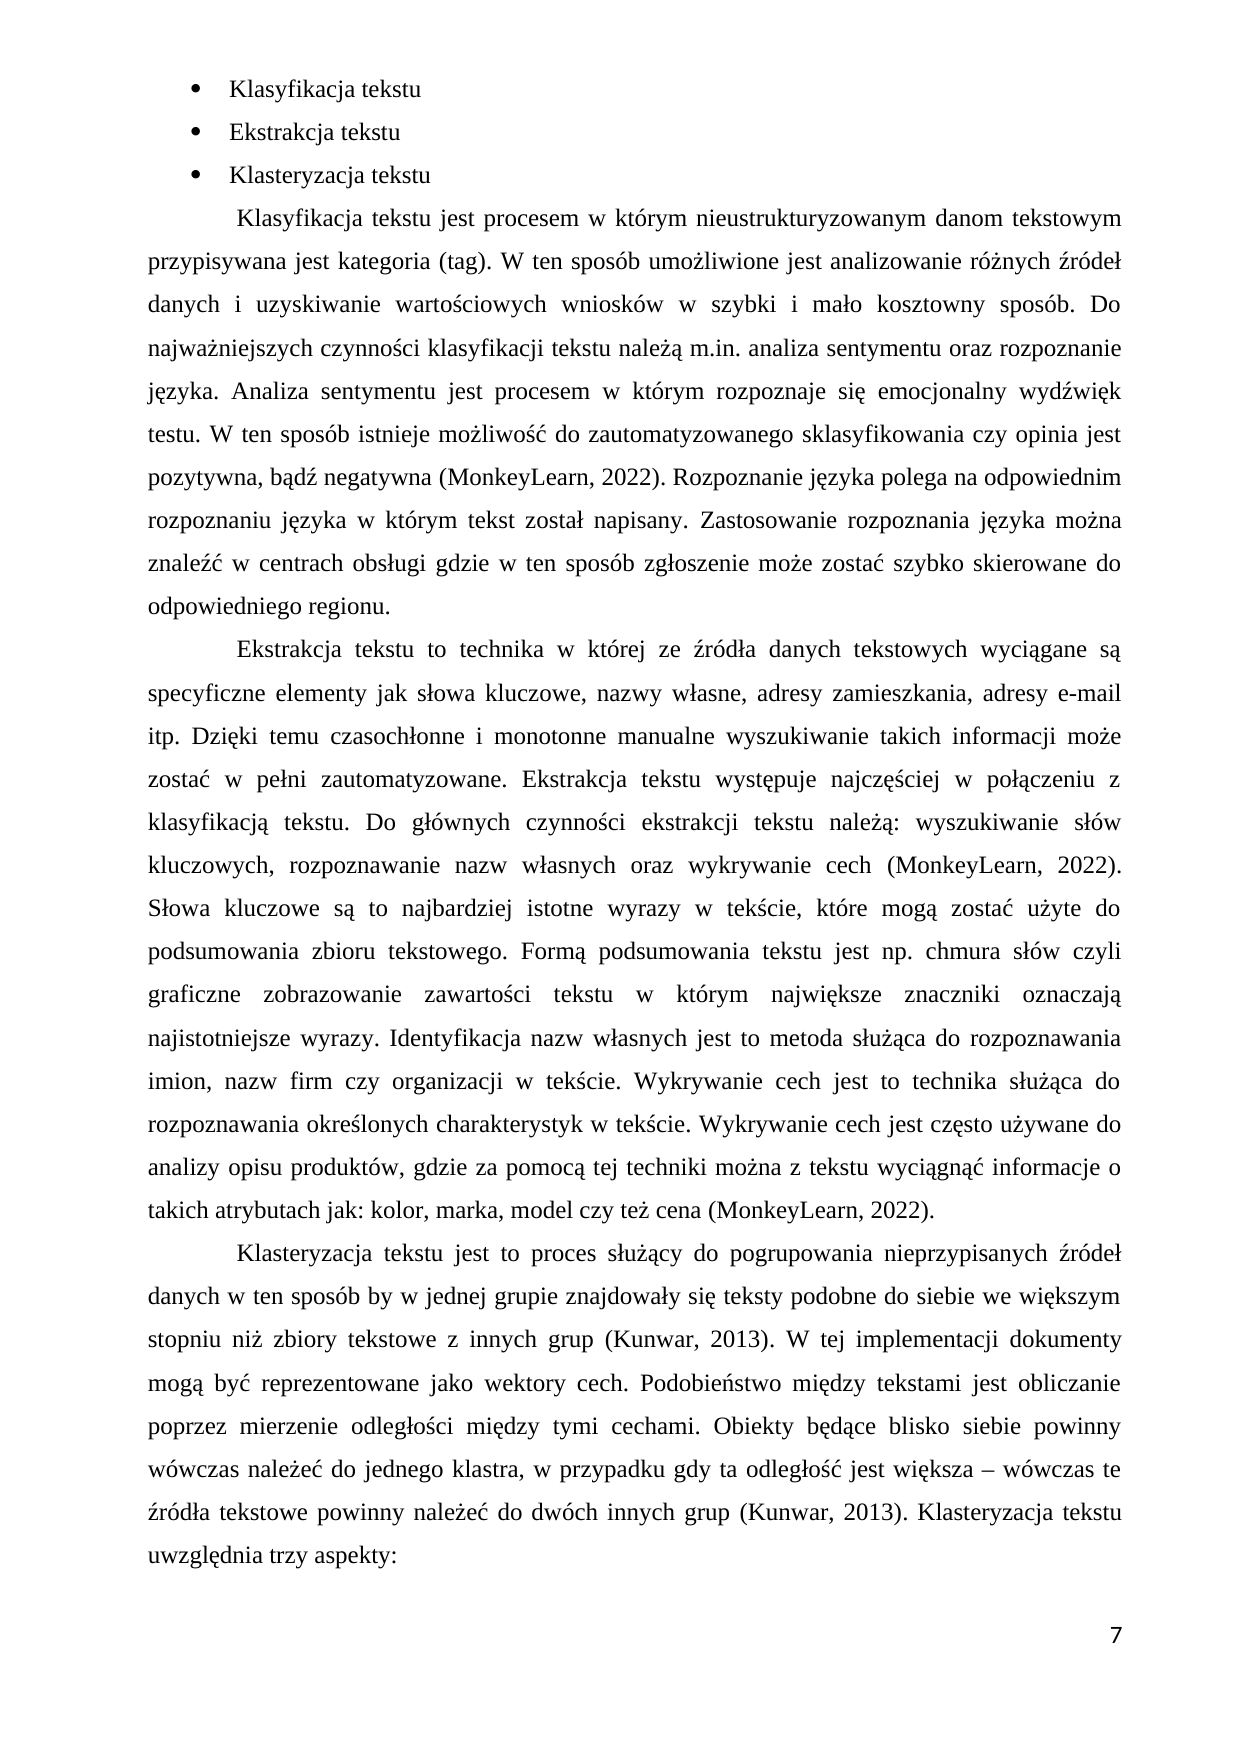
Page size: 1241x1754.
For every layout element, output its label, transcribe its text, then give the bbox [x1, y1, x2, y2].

text Ekstrakcja tekstu to technika w której ze źródła danych tekstowych wyciągane są specyficzne elementy jak słowa kluczowe, nazwy własne, adresy zamieszkania, adresy e-mail itp. Dzięki temu czasochłonne i monotonne manualne wyszukiwanie takich informacji może zostać w pełni zautomatyzowane. Ekstrakcja tekstu występuje najczęściej w połączeniu z klasyfikacją tekstu. Do głównych czynności ekstrakcji tekstu należą: wyszukiwanie słów kluczowych, rozpoznawanie nazw własnych oraz wykrywanie cech. Słowa kluczowe są to najbardziej istotne wyrazy w tekście, które mogą zostać użyte do podsumowania zbioru tekstowego. Formą podsumowania tekstu jest np. chmura słów czyli graficzne zobrazowanie zawartości tekstu w którym największe znaczniki oznaczają najistotniejsze wyrazy. Identyfikacja nazw własnych jest to metoda służąca do rozpoznawania imion, nazw firm czy organizacji w tekście. Wykrywanie cech jest to technika służąca do rozpoznawania określonych charakterystyk w tekście. Wykrywanie cech jest często używane do analizy opisu produktów, gdzie za pomocą tej techniki można z tekstu wyciągnąć informacje o takich atrybutach jak: kolor, marka, model czy też cena. [148, 634, 1122, 1224]
text Klasyfikacja tekstu jest procesem w którym nieustrukturyzowanym danom tekstowym przypisywana jest kategoria (tag). W ten sposób umożliwione jest analizowanie różnych źródeł danych i uzyskiwanie wartościowych wniosków w szybki i mało kosztowny sposób. Do najważniejszych czynności klasyfikacji tekstu należą m.in. analiza sentymentu oraz rozpoznanie języka. Analiza sentymentu jest procesem w którym rozpoznaje się emocjonalny wydźwięk testu. W ten sposób istnieje możliwość do zautomatyzowanego sklasyfikowania czy opinia jest pozytywna, bądź negatywna. Rozpoznanie języka polega na odpowiednim rozpoznaniu języka w którym tekst został napisany. Zastosowanie rozpoznania języka można znaleźć w centrach obsługi gdzie w ten sposób zgłoszenie może zostać szybko skierowane do odpowiedniego regionu. [148, 203, 1122, 620]
text Klasteryzacja tekstu jest to proces służący do pogrupowania nieprzypisanych źródeł danych w ten sposób by w jednej grupie znajdowały się teksty podobne do siebie we większym stopniu niż zbiory tekstowe z innych grup. W tej implementacji dokumenty mogą być reprezentowane jako wektory cech. Podobieństwo między tekstami jest obliczanie poprzez mierzenie odległości między tymi cechami. Obiekty będące blisko siebie powinny wówczas należeć do jednego klastra, w przypadku gdy ta odległość jest większa – wówczas te źródła tekstowe powinny należeć do dwóch innych grup. Klasteryzacja tekstu uwzględnia trzy aspekty: [148, 1238, 1122, 1569]
list Klasteryzacja tekstu [191, 160, 1122, 189]
list Klasyfikacja tekstu [191, 74, 1122, 103]
list Ekstrakcja tekstu [191, 117, 1122, 146]
